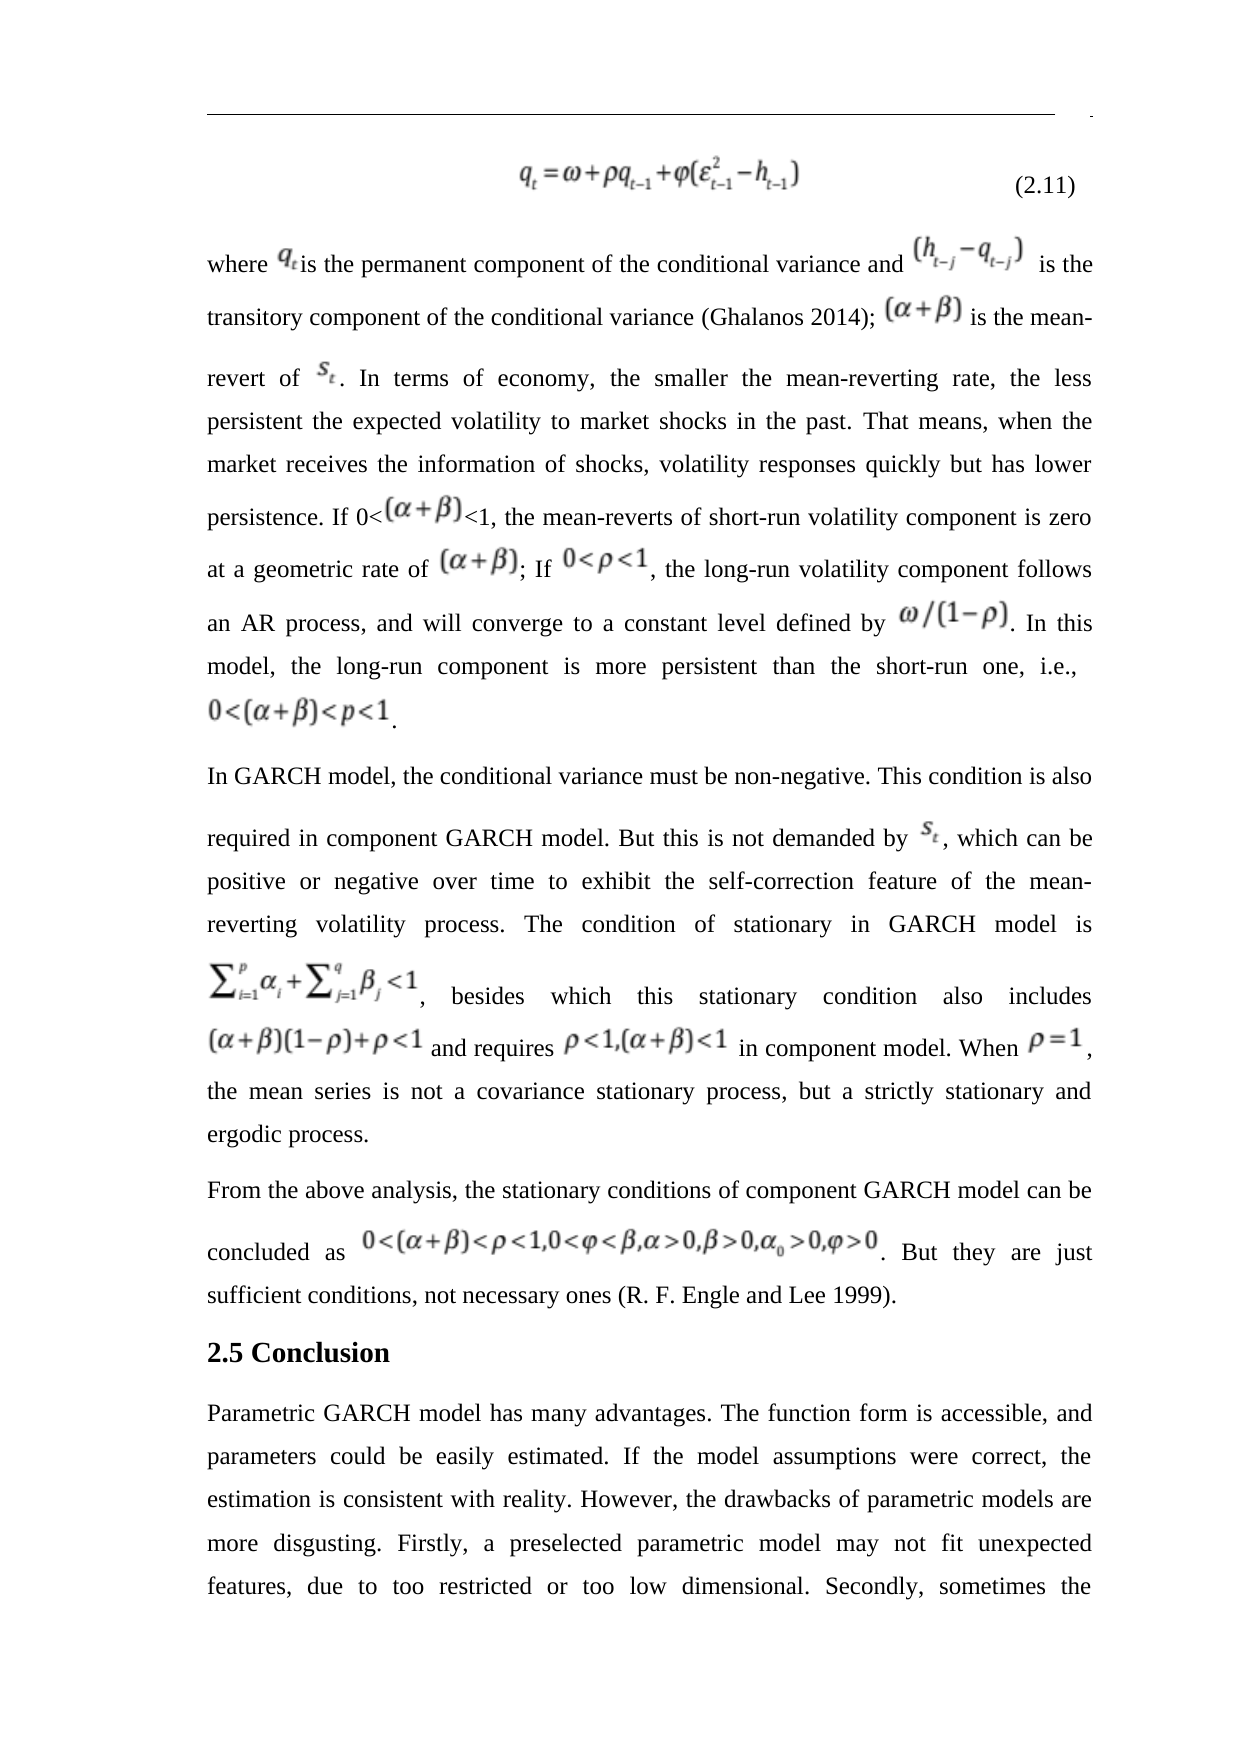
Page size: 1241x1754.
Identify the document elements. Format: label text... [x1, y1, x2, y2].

subtitle 2.5 Conclusion [207, 1335, 1093, 1369]
text (2.11) [207, 148, 1093, 199]
text From the above analysis, the stationary conditions of component GARCH model can be concluded as . But they are just sufficient conditions, not necessary ones (R. F. Engle and Lee 1999). [207, 1175, 1093, 1308]
text where is the permanent component of the conditional variance and is the transitory component of the conditional variance (Ghalanos 2014); is the mean-revert of . In terms of economy, the smaller the mean-reverting rate, the less persistent the expected volatility to market shocks in the past. That means, when the market receives the information of shocks, volatility responses quickly but has lower persistence. If 0<<1, the mean-reverts of short-run volatility component is zero at a geometric rate of ; If , the long-run volatility component follows an AR process, and will converge to a constant level defined by . In this model, the long-run component is more persistent than the short-run one, i.e., . [207, 226, 1093, 734]
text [207, 1398, 1093, 1599]
text In GARCH model, the conditional variance must be non-negative. This condition is also required in component GARCH model. But this is not demanded by , which can be positive or negative over time to exhibit the self-correction feature of the mean-reverting volatility process. The condition of stationary in GARCH model is , besides which this stationary condition also includes and requires in component model. When , the mean series is not a covariance stationary process, but a strictly stationary and ergodic process. [207, 761, 1093, 1148]
